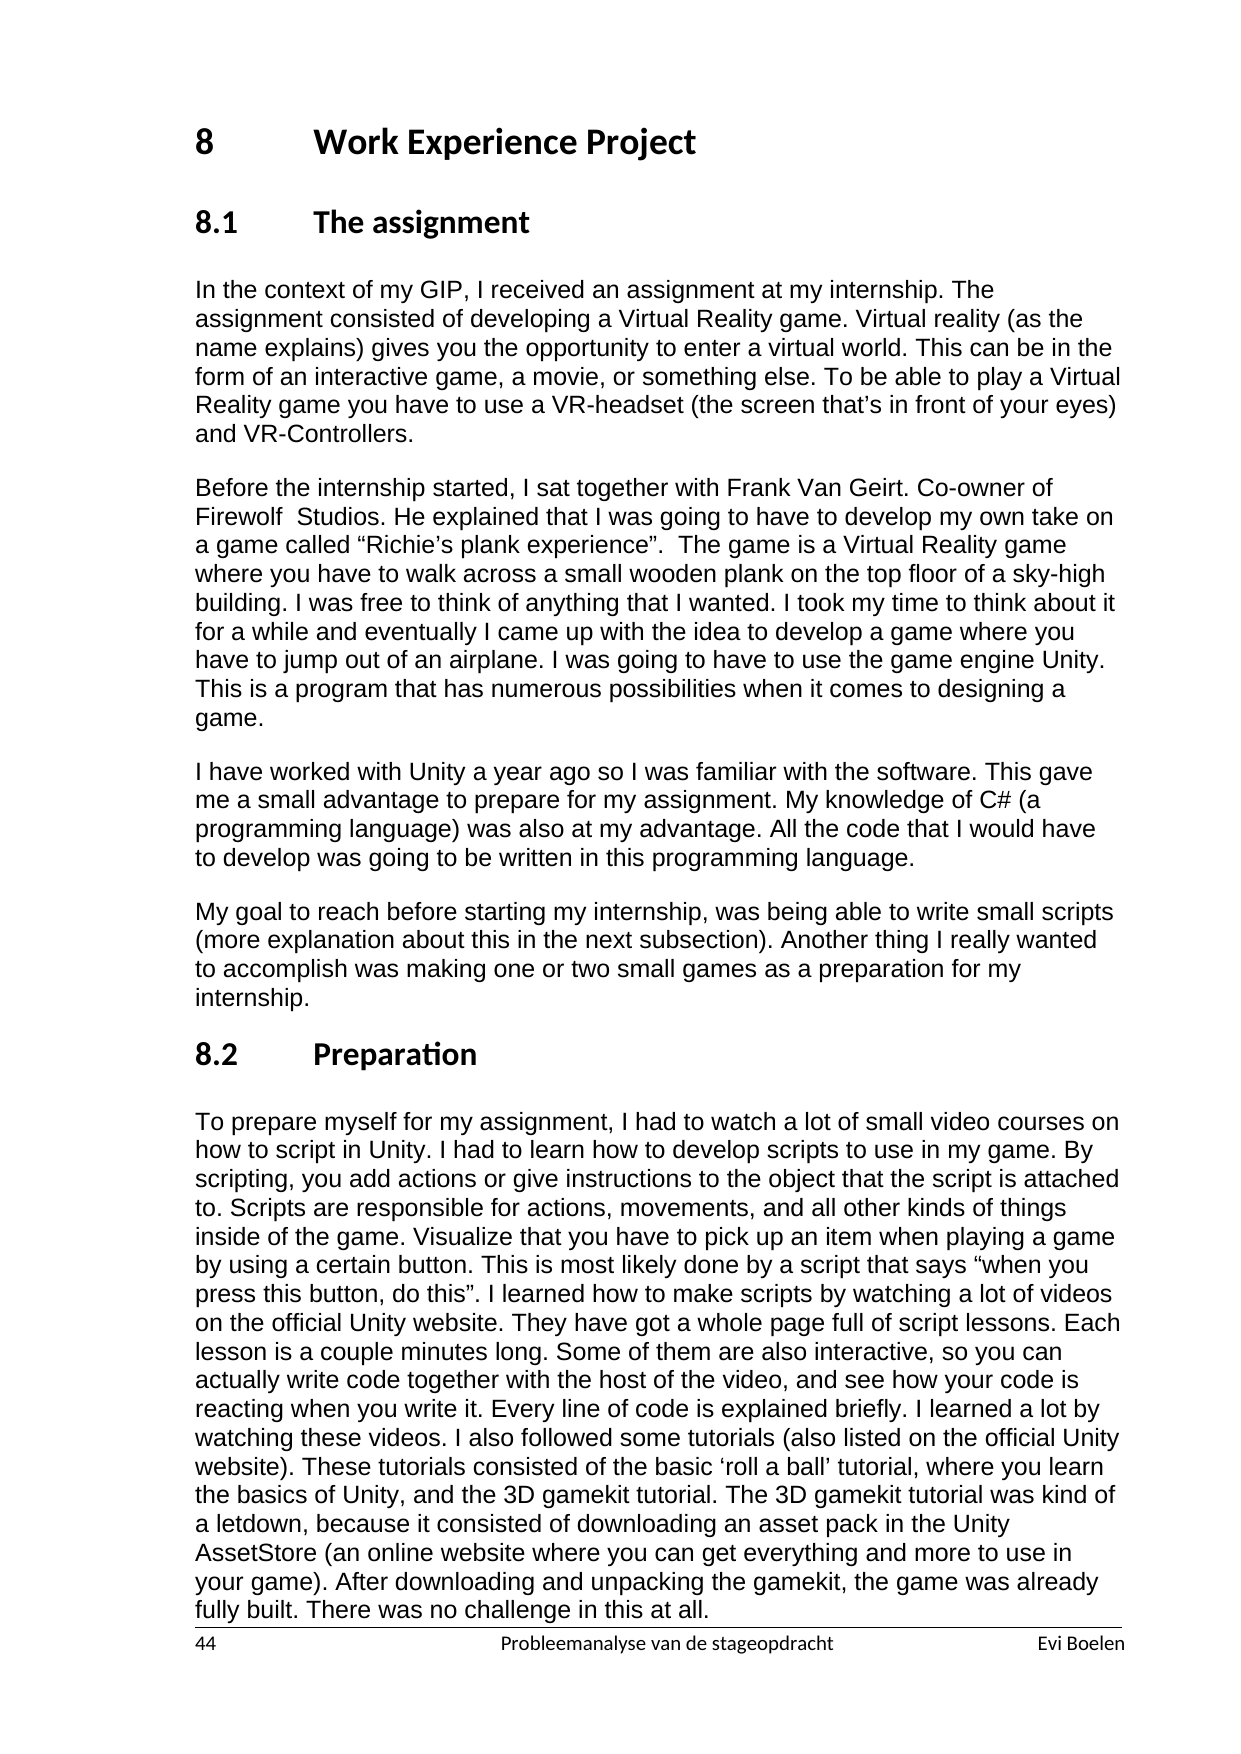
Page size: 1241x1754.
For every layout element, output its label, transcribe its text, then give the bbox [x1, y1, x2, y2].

subtitle Work Experience Project [195, 118, 1122, 164]
text I have worked with Unity a year ago so I was familiar with the software. This gave me a small advantage to prepare for my assignment. My knowledge of C# (a programming language) was also at my advantage. All the code that I would have to develop was going to be written in this programming language. [195, 757, 1122, 872]
text In the context of my GIP, I received an assignment at my internship. The assignment consisted of developing a Virtual Reality game. Virtual reality (as the name explains) gives you the opportunity to enter a virtual world. This can be in the form of an interactive game, a movie, or something else. To be able to play a Virtual Reality game you have to use a VR-headset (the screen that’s in front of your eyes) and VR-Controllers. [195, 276, 1122, 448]
subtitle The assignment [195, 201, 1122, 242]
text Before the internship started, I sat together with Frank Van Geirt. Co-owner of Firewolf Studios. He explained that I was going to have to develop my own take on a game called “Richie’s plank experience”. The game is a Virtual Reality game where you have to walk across a small wooden plank on the top floor of a sky-high building. I was free to think of anything that I wanted. I took my time to think about it for a while and eventually I came up with the idea to develop a game where you have to jump out of an airplane. I was going to have to use the game engine Unity. This is a program that has numerous possibilities when it comes to designing a game. [195, 473, 1122, 732]
text To prepare myself for my assignment, I had to watch a lot of small video courses on how to script in Unity. I had to learn how to develop scripts to use in my game. By scripting, you add actions or give instructions to the object that the script is attached to. Scripts are responsible for actions, movements, and all other kinds of things inside of the game. Visualize that you have to pick up an item when playing a game by using a certain button. This is most likely done by a script that says “when you press this button, do this”. I learned how to make scripts by watching a lot of videos on the official Unity website. They have got a whole page full of script lessons. Each lesson is a couple minutes long. Some of them are also interactive, so you can actually write code together with the host of the video, and see how your code is reacting when you write it. Every line of code is explained briefly. I learned a lot by watching these videos. I also followed some tutorials (also listed on the official Unity website). These tutorials consisted of the basic ‘roll a ball’ tutorial, where you learn the basics of Unity, and the 3D gamekit tutorial. The 3D gamekit tutorial was kind of a letdown, because it consisted of downloading an asset pack in the Unity AssetStore (an online website where you can get everything and more to use in your game). After downloading and unpacking the gamekit, the game was already fully built. There was no challenge in this at all. [195, 1107, 1122, 1624]
subtitle Preparation [195, 1033, 1122, 1073]
text My goal to reach before starting my internship, was being able to write small scripts (more explanation about this in the next subsection). Another thing I really wanted to accomplish was making one or two small games as a preparation for my internship. [195, 897, 1122, 1012]
